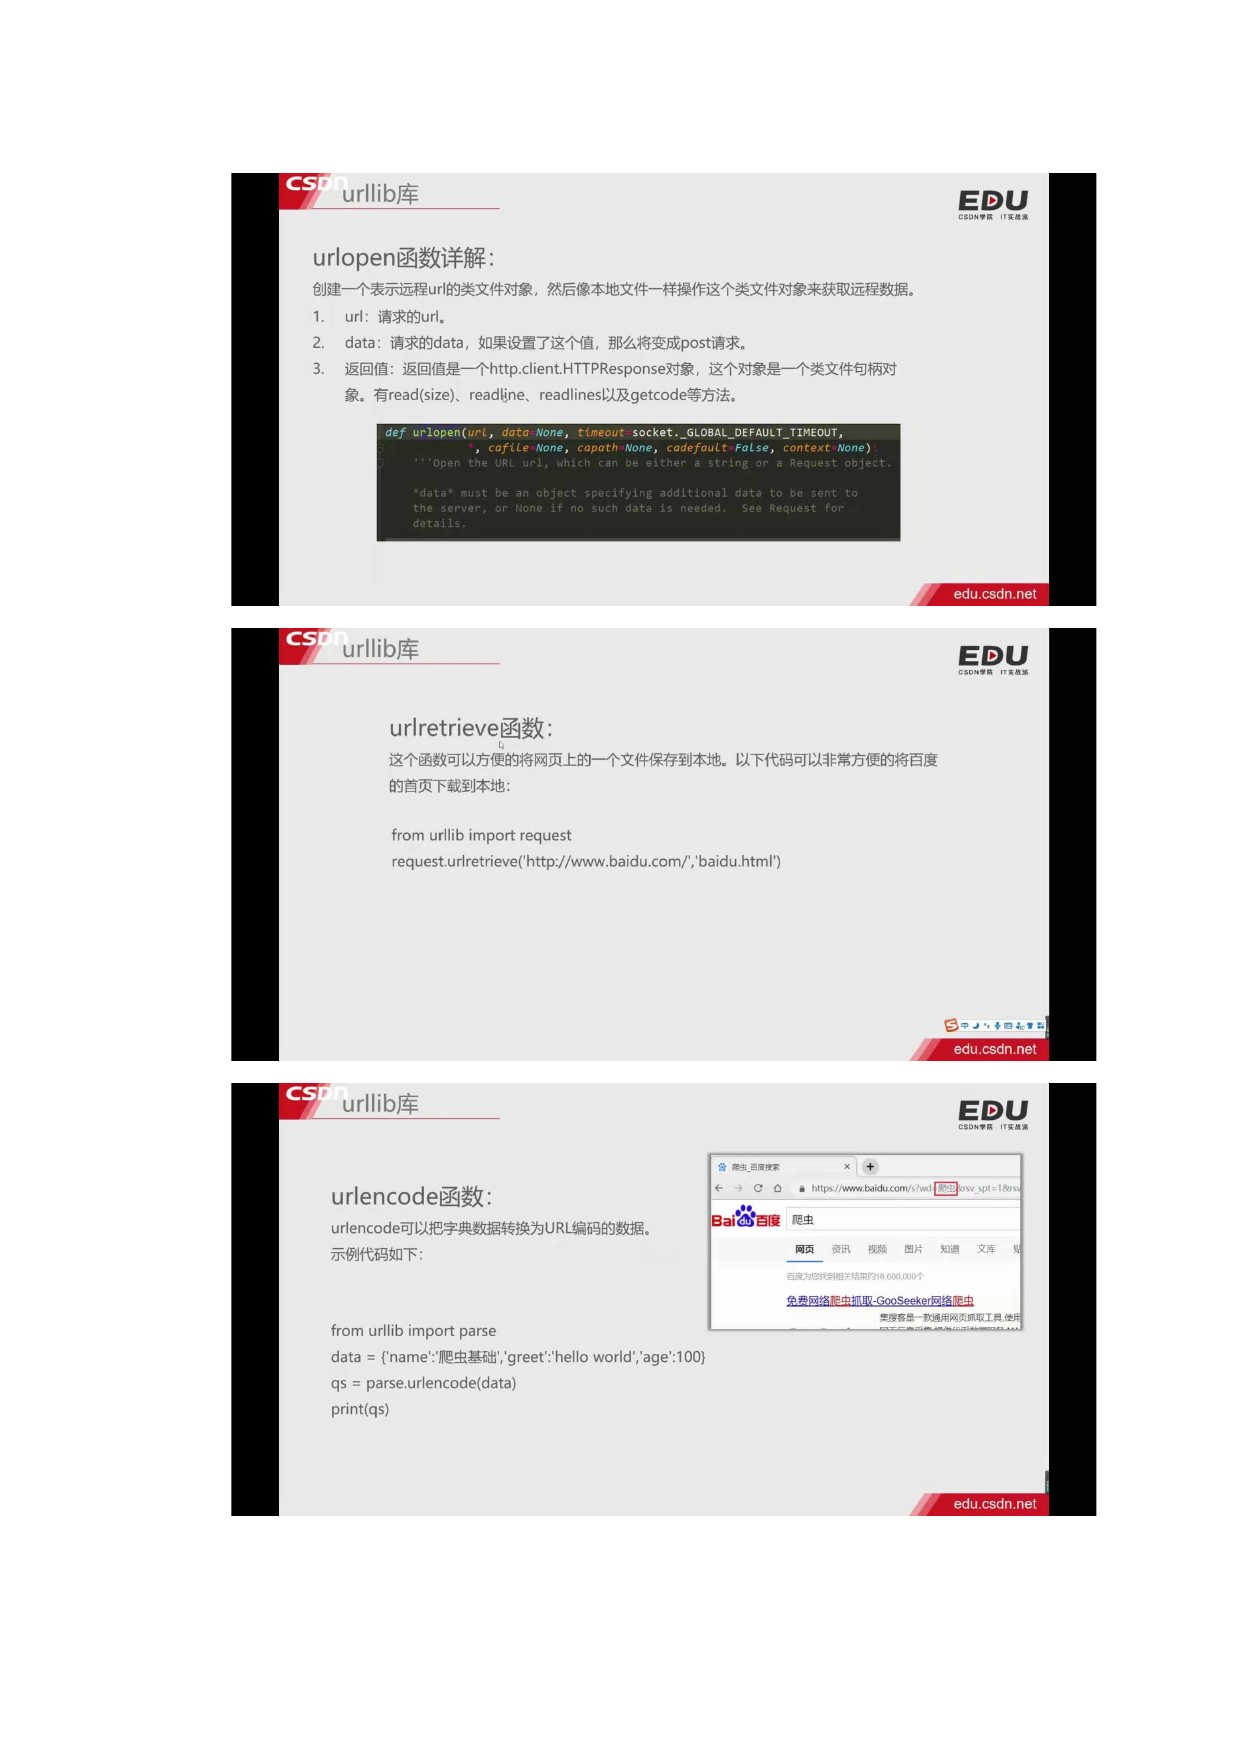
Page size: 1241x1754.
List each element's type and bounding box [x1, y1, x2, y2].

picture [231, 628, 1097, 1061]
picture [231, 173, 1097, 606]
picture [231, 1083, 1097, 1516]
